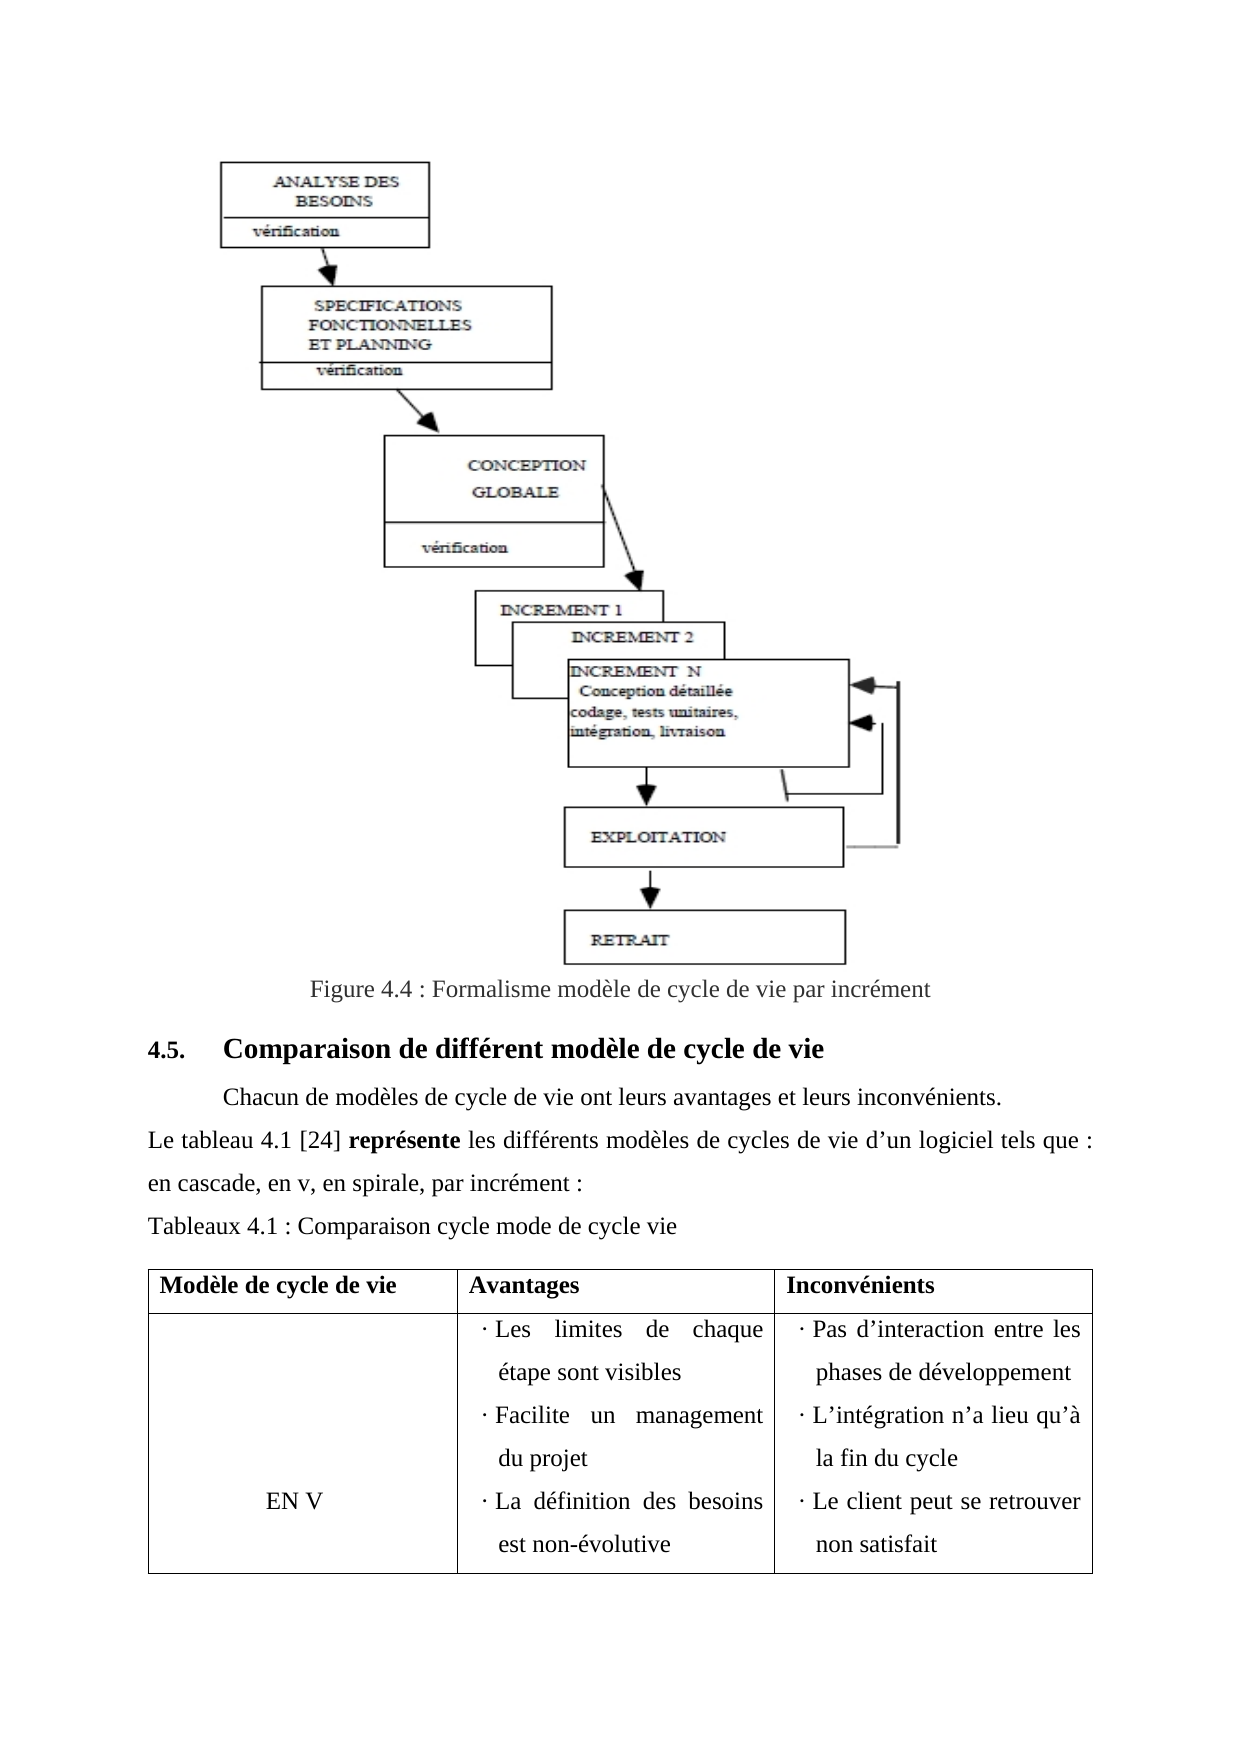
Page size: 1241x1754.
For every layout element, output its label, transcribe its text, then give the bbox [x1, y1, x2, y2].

picture [202, 147, 1038, 974]
text Chacun de modèles de cycle de vie ont leurs avantages et leurs inconvénients. [185, 1082, 1093, 1111]
table_header Modèle de cycle de vie [149, 1270, 457, 1313]
table_header Avantages [458, 1270, 774, 1313]
list Comparaison de différent modèle de cycle de vie [148, 1032, 1093, 1065]
text Figure 4.4 : Formalisme modèle de cycle de vie par incrément [148, 974, 1093, 1003]
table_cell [775, 1314, 1092, 1572]
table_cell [458, 1314, 774, 1572]
text Tableaux 4.1 : Comparaison cycle mode de cycle vie [148, 1211, 1093, 1240]
table_cell EN V [149, 1314, 457, 1572]
table_header Inconvénients [775, 1270, 1092, 1313]
text Le tableau 4.1 [24] représente les différents modèles de cycles de vie d’un logiciel tels que : en cascade, en v, en spirale, par incrément : [148, 1125, 1093, 1197]
